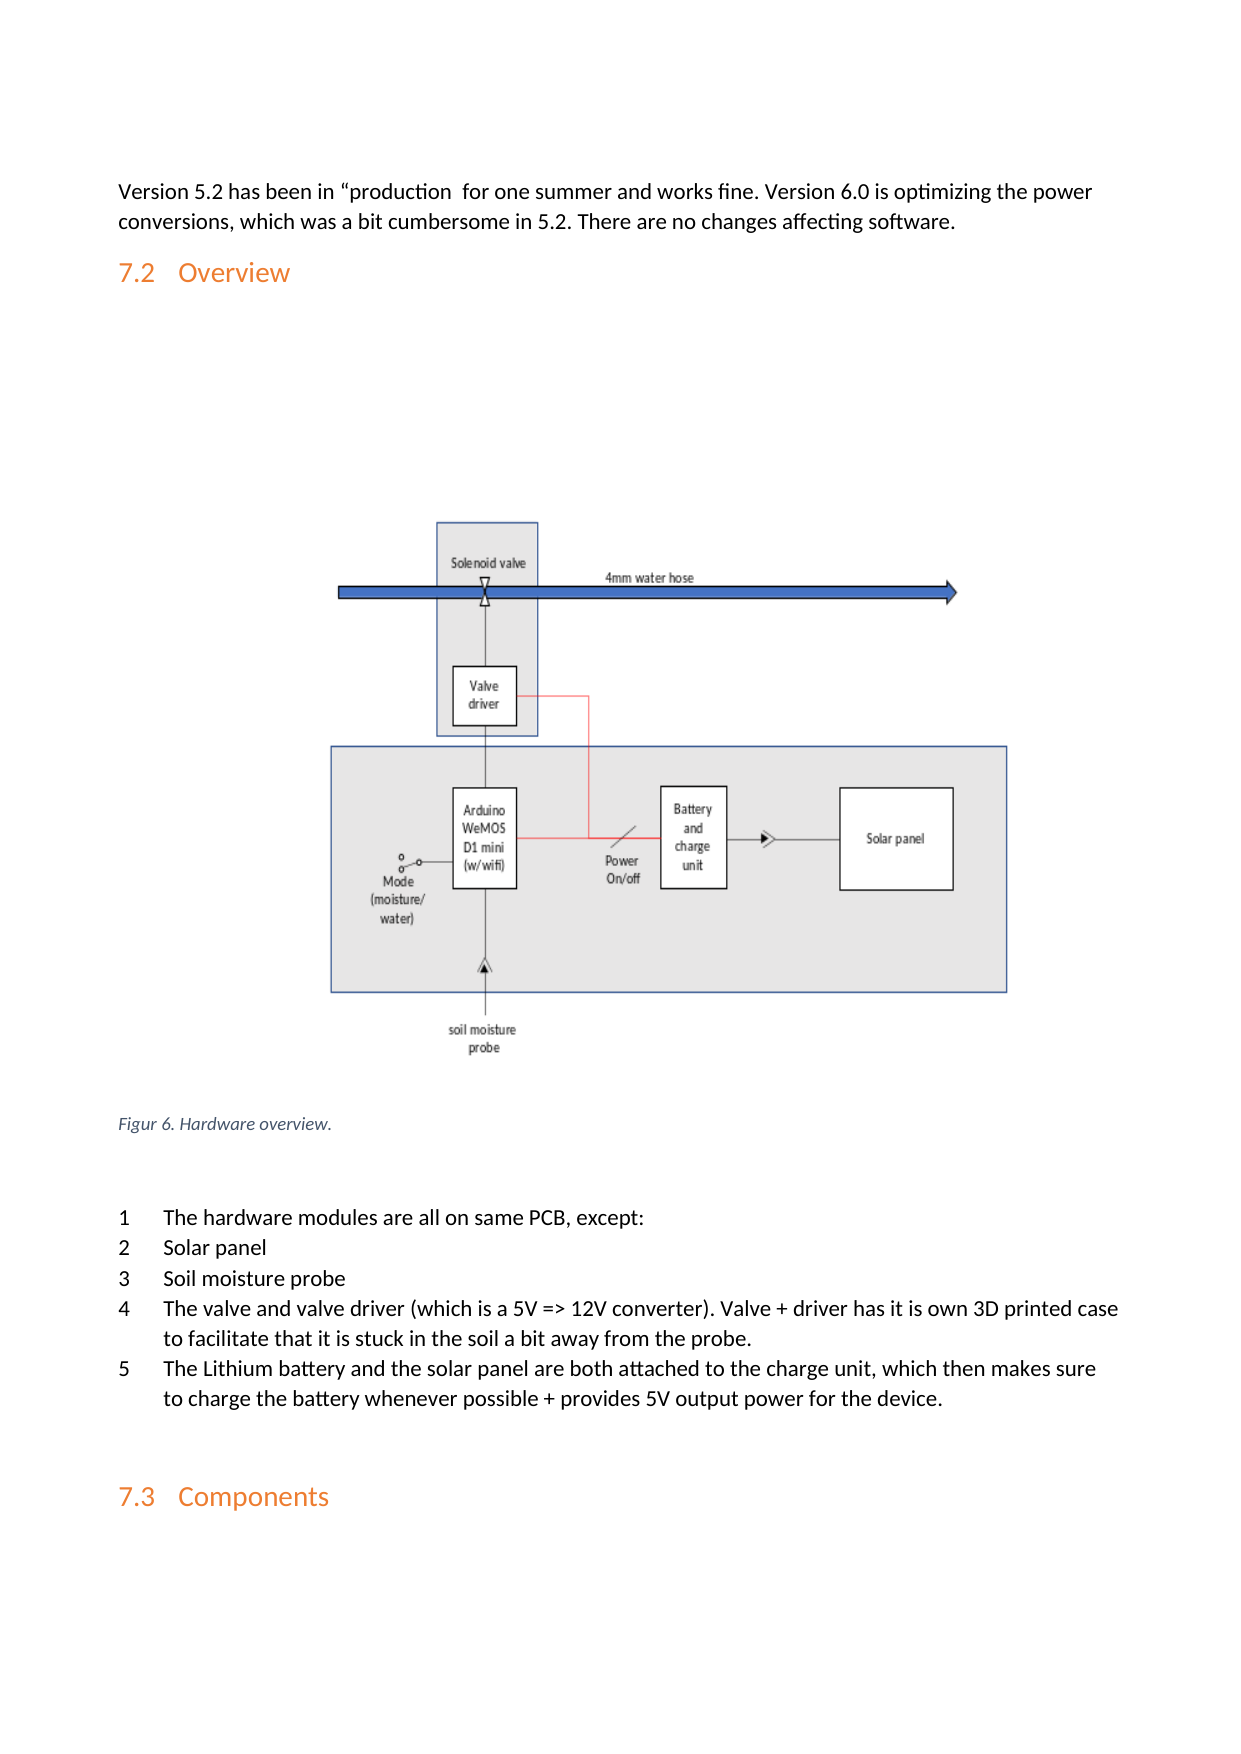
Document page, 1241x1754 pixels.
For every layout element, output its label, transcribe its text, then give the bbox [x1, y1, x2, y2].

list Soil moisture probe [118, 1264, 1122, 1292]
subtitle Components [118, 1478, 1122, 1514]
list Solar panel [118, 1233, 1122, 1261]
text Version 5.2 has been in “production for one summer and works fine. Version 6.0 is optimizing the power conversions, which was a bit cumbersome in 5.2. There are no changes affecting software. [118, 177, 1122, 235]
list The Lithium battery and the solar panel are both attached to the charge unit, which then makes sure to charge the battery whenever possible + provides 5V output power for the device. [118, 1354, 1122, 1412]
subtitle Overview [118, 254, 1122, 290]
list The valve and valve driver (which is a 5V => 12V converter). Valve + driver has it is own 3D printed case to facilitate that it is stuck in the soil a bit away from the probe. [118, 1294, 1122, 1352]
text Figur 6. Hardware overview. [118, 1113, 1122, 1136]
list The hardware modules are all on same PCB, except: [118, 1203, 1122, 1231]
